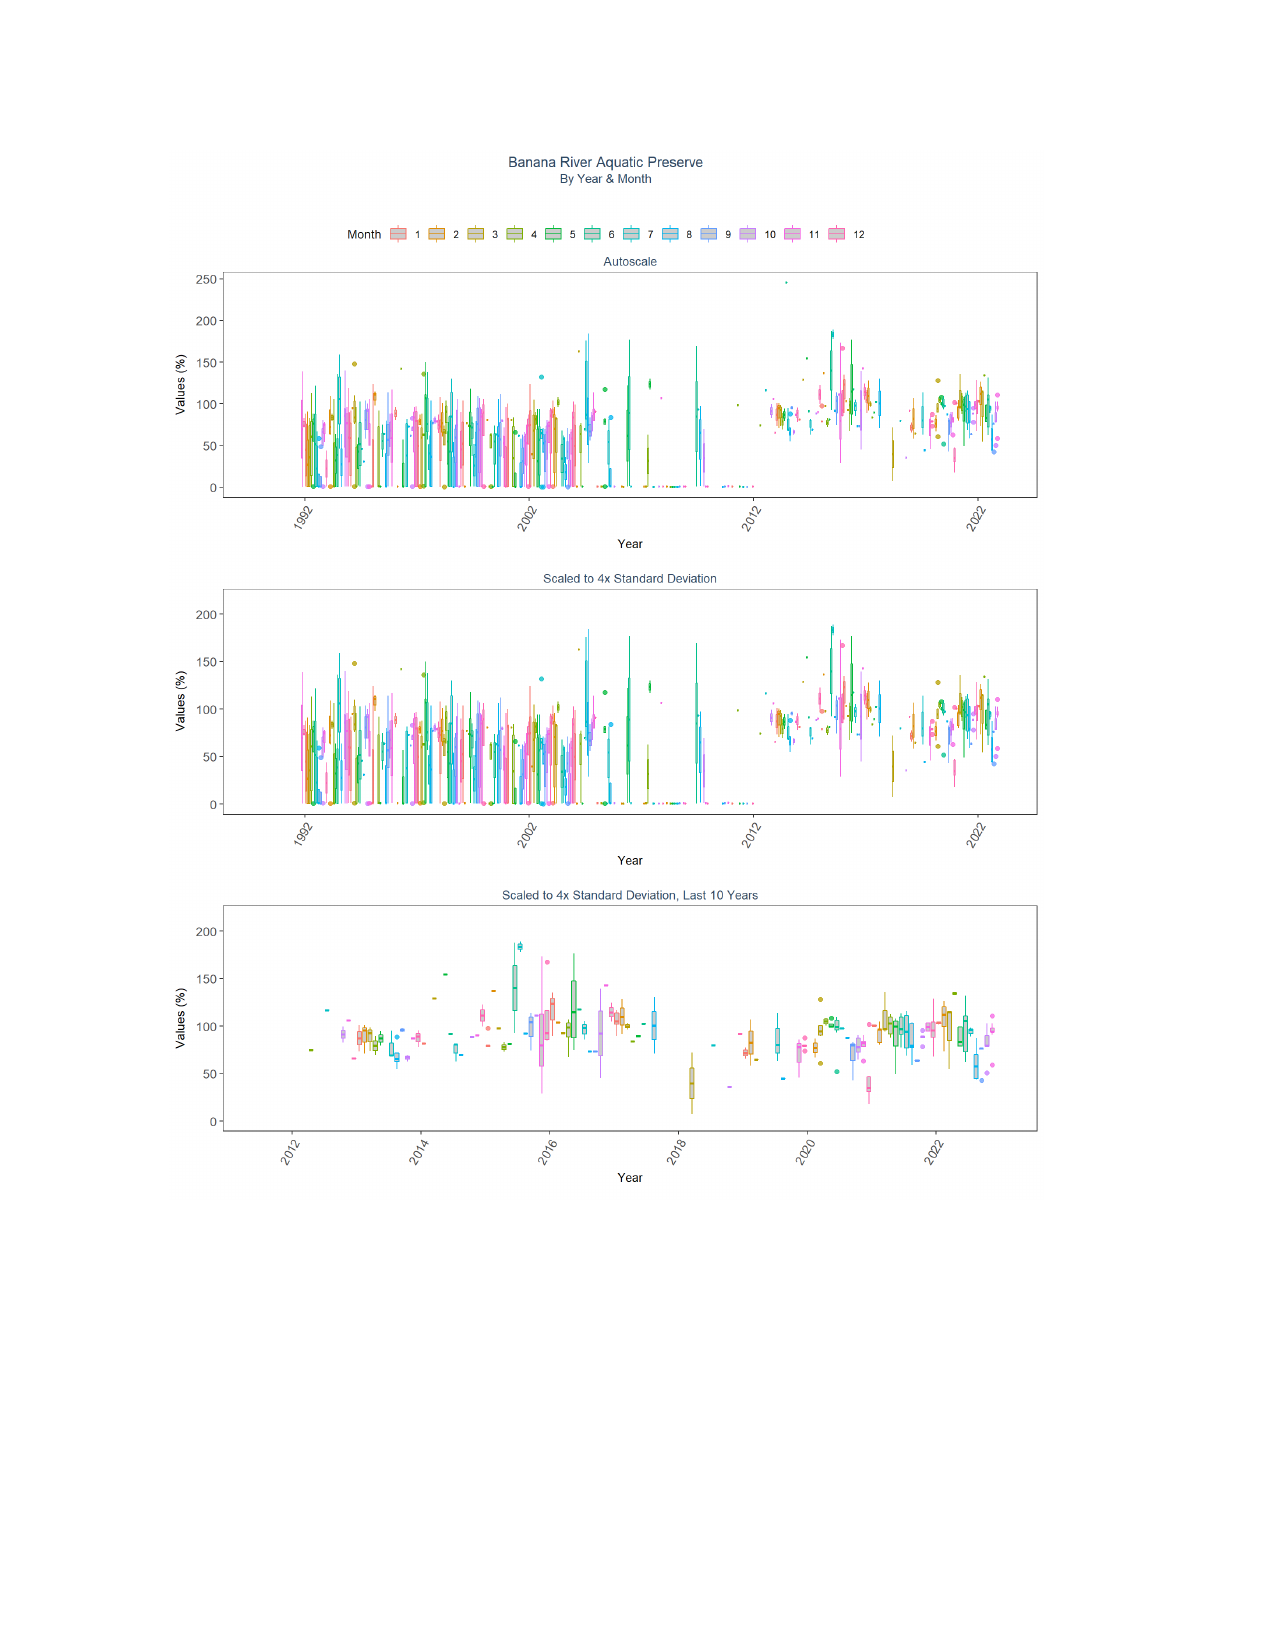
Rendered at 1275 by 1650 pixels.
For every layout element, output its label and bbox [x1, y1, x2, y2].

picture [168, 150, 1044, 1200]
